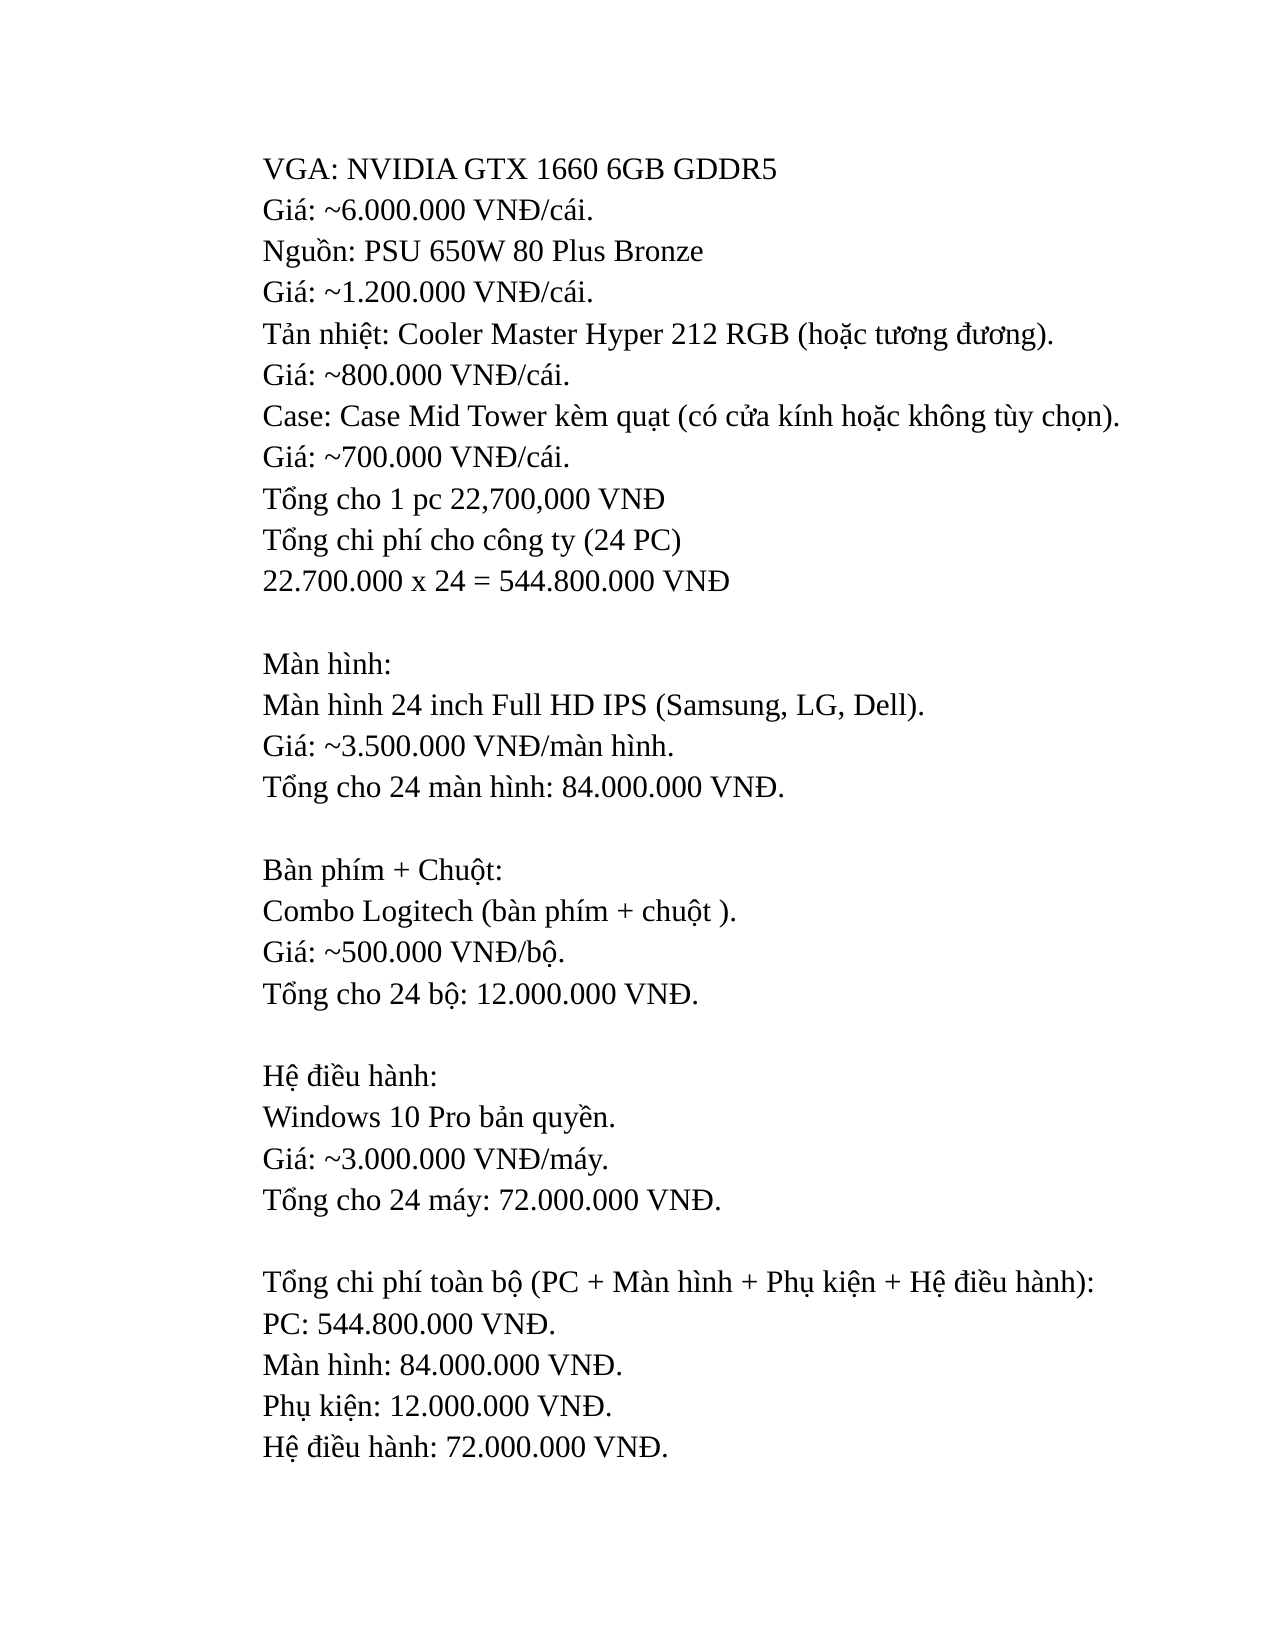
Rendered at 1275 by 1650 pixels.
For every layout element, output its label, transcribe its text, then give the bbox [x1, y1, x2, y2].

list Nguồn: PSU 650W 80 Plus Bronze [262, 232, 1125, 268]
list Giá: ~500.000 VNĐ/bộ. [262, 934, 1125, 970]
list Bàn phím + Chuột: [262, 851, 1125, 887]
list 22.700.000 x 24 = 544.800.000 VNĐ [262, 562, 1125, 598]
list VGA: NVIDIA GTX 1660 6GB GDDR5 [262, 150, 1125, 186]
list Tản nhiệt: Cooler Master Hyper 212 RGB (hoặc tương đương). [262, 315, 1125, 351]
list Giá: ~700.000 VNĐ/cái. [262, 439, 1125, 475]
list Màn hình 24 inch Full HD IPS (Samsung, LG, Dell). [262, 686, 1125, 722]
list Phụ kiện: 12.000.000 VNĐ. [262, 1387, 1125, 1423]
list Giá: ~6.000.000 VNĐ/cái. [262, 191, 1125, 227]
list Giá: ~3.500.000 VNĐ/màn hình. [262, 727, 1125, 763]
list Giá: ~1.200.000 VNĐ/cái. [262, 274, 1125, 310]
list PC: 544.800.000 VNĐ. [262, 1305, 1125, 1341]
list Tổng chi phí toàn bộ (PC + Màn hình + Phụ kiện + Hệ điều hành): [262, 1264, 1125, 1300]
list Tổng cho 24 màn hình: 84.000.000 VNĐ. [262, 769, 1125, 805]
list Windows 10 Pro bản quyền. [262, 1099, 1125, 1135]
list Màn hình: 84.000.000 VNĐ. [262, 1346, 1125, 1382]
list Hệ điều hành: 72.000.000 VNĐ. [262, 1429, 1125, 1465]
list Combo Logitech (bàn phím + chuột ). [262, 892, 1125, 928]
list Giá: ~800.000 VNĐ/cái. [262, 356, 1125, 392]
list Tổng chi phí cho công ty (24 PC) [262, 521, 1125, 557]
list Màn hình: [262, 645, 1125, 681]
list Hệ điều hành: [262, 1057, 1125, 1093]
list Tổng cho 24 bộ: 12.000.000 VNĐ. [262, 975, 1125, 1011]
list Tổng cho 24 máy: 72.000.000 VNĐ. [262, 1181, 1125, 1217]
list Giá: ~3.000.000 VNĐ/máy. [262, 1140, 1125, 1176]
list Tổng cho 1 pc 22,700,000 VNĐ [262, 480, 1125, 516]
list Case: Case Mid Tower kèm quạt (có cửa kính hoặc không tùy chọn). [262, 397, 1125, 433]
